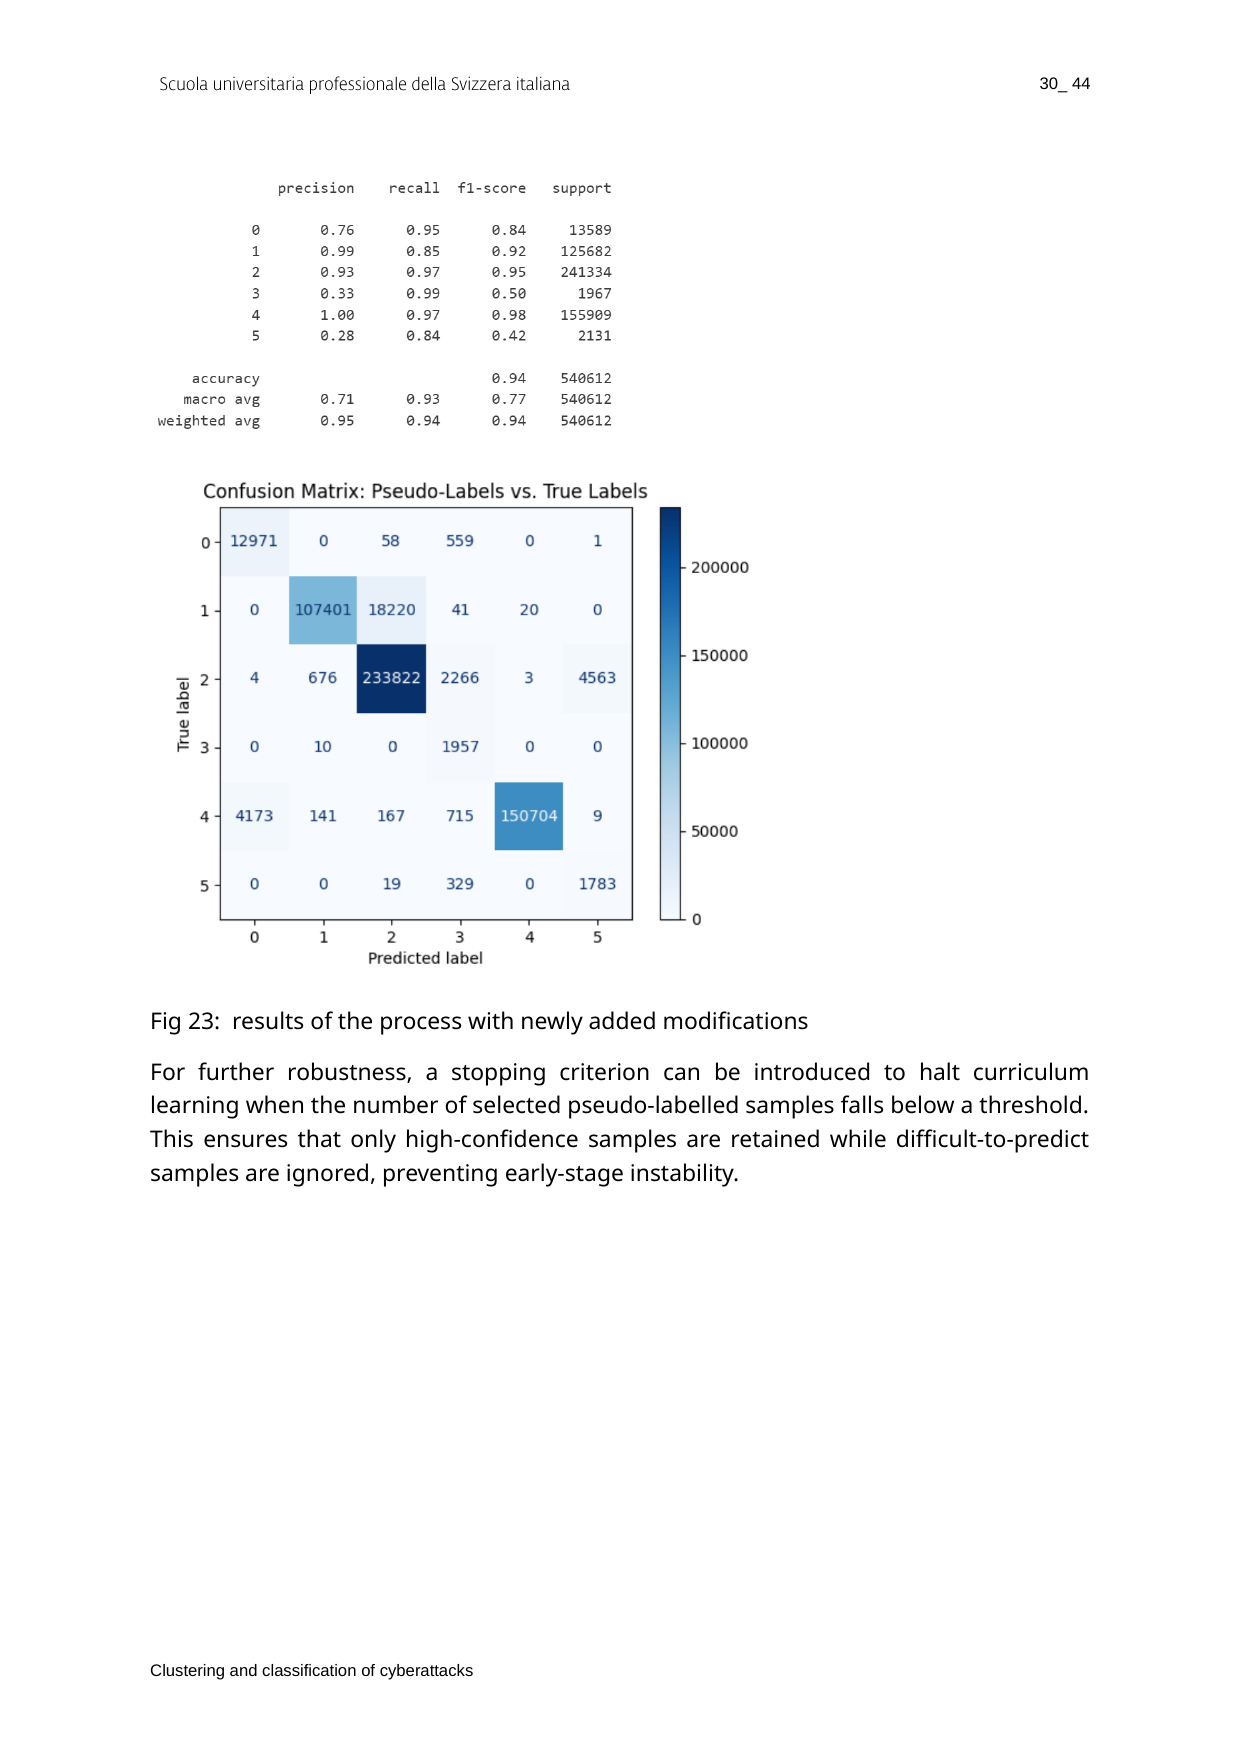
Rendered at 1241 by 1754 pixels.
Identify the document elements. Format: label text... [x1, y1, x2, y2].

picture [150, 179, 761, 986]
picture [152, 70, 586, 98]
text Fig 23: results of the process with newly added modifications [150, 1005, 1090, 1036]
text For further robustness, a stopping criterion can be introduced to halt curriculum learning when the number of selected pseudo-labelled samples falls below a threshold. This ensures that only high-confidence samples are retained while difficult-to-predict samples are ignored, preventing early-stage instability. [150, 1055, 1090, 1188]
